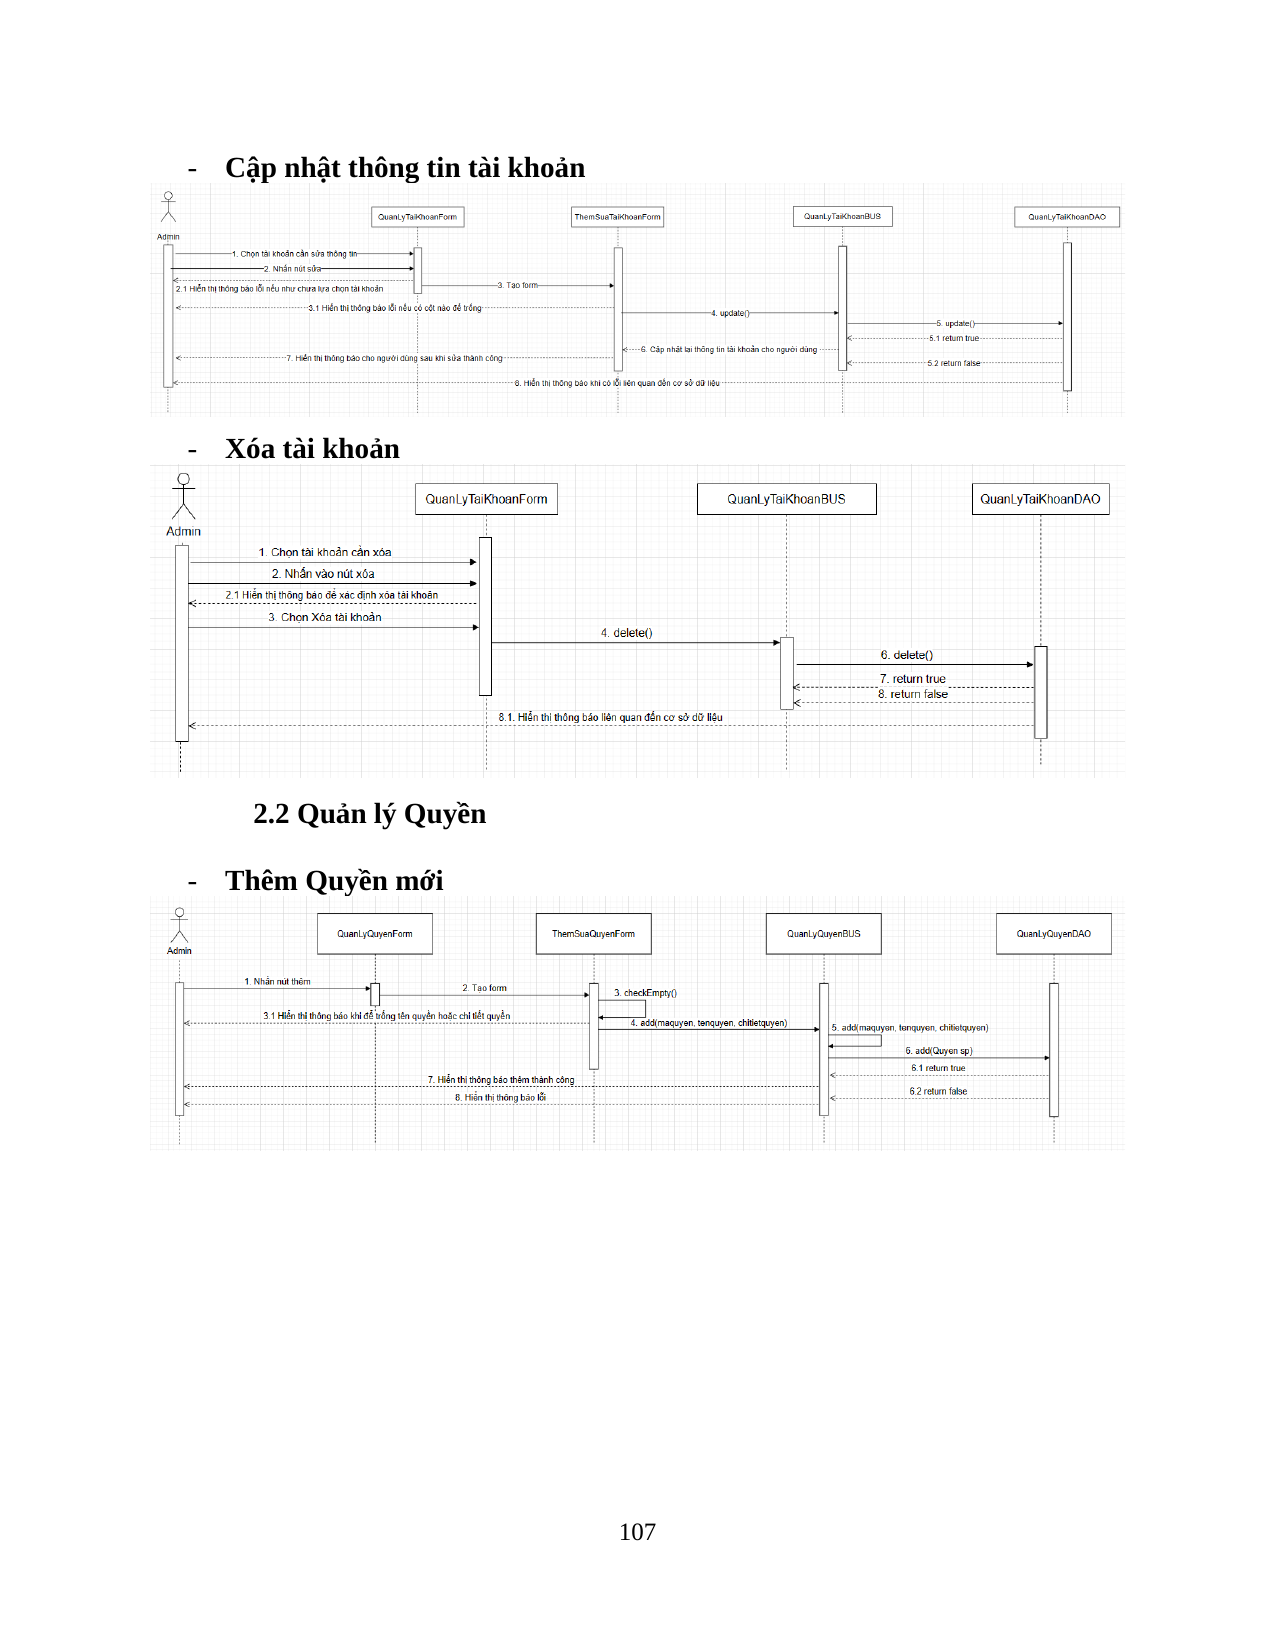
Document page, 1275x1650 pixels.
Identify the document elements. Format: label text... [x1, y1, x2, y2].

picture [150, 183, 1125, 417]
subtitle Thêm Quyền mới [187, 863, 1125, 896]
picture [150, 464, 1125, 778]
picture [150, 896, 1125, 1151]
subtitle Xóa tài khoản [187, 431, 1125, 464]
subtitle 2.2 Quản lý Quyền [253, 796, 1125, 829]
subtitle Cập nhật thông tin tài khoản [187, 150, 1125, 183]
